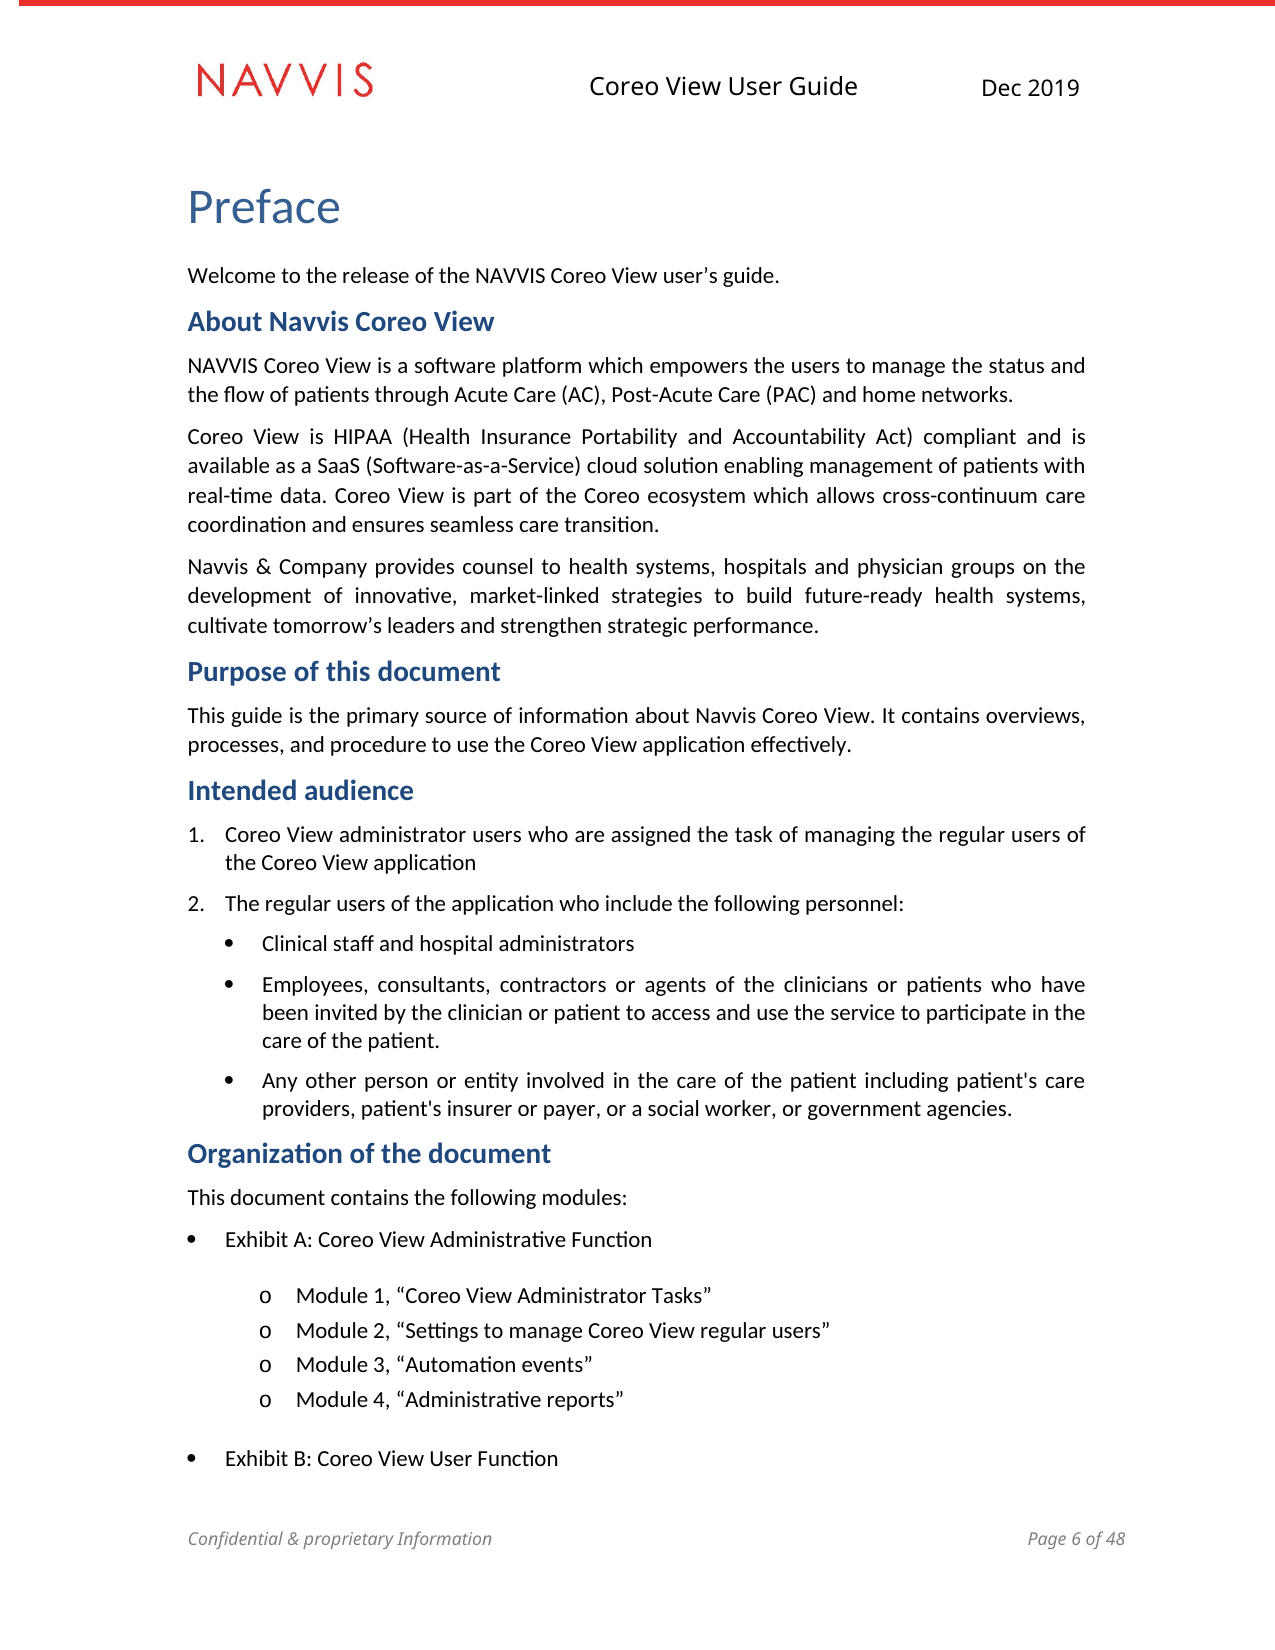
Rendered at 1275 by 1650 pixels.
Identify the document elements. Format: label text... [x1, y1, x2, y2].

title Preface [187, 175, 1087, 236]
text Coreo View is HIPAA (Health Insurance Portability and Accountability Act) compliant and is available as a SaaS (Software-as-a-Service) cloud solution enabling management of patients with real-time data. Coreo View is part of the Coreo ecosystem which allows cross-continuum care coordination and ensures seamless care transition. [187, 422, 1087, 538]
list Clinical staff and hospital administrators [225, 929, 1087, 957]
text Welcome to the release of the NAVVIS Coreo View user’s guide. [187, 261, 1087, 289]
list Exhibit B: Coreo View User Function [187, 1444, 1087, 1472]
title Intended audience [187, 772, 1087, 808]
text Module 1, “Coreo View Administrator Tasks” [258, 1281, 1087, 1310]
text Module 3, “Automation events” [258, 1351, 1087, 1380]
title Organization of the document [187, 1135, 1087, 1171]
list Employees, consultants, contractors or agents of the clinicians or patients who have been invited by the clinician or patient to access and use the service to participate in the care of the patient. [225, 970, 1087, 1054]
text NAVVIS Coreo View is a software platform which empowers the users to manage the status and the flow of patients through Acute Care (AC), Post-Acute Care (PAC) and home networks. [187, 351, 1087, 408]
list Exhibit A: Coreo View Administrative Function [187, 1225, 1087, 1253]
title Purpose of this document [187, 653, 1087, 688]
list Any other person or entity involved in the care of the patient including patient's care providers, patient's insurer or payer, or a social worker, or government agencies. [225, 1067, 1087, 1123]
list Coreo View administrator users who are assigned the task of managing the regular users of the Coreo View application [187, 820, 1087, 876]
text This guide is the primary source of information about Navvis Coreo View. It contains overviews, processes, and procedure to use the Coreo View application effectively. [187, 701, 1087, 758]
picture [187, 55, 383, 104]
text Module 4, “Administrative reports” [258, 1385, 1087, 1414]
list The regular users of the application who include the following personnel: [187, 889, 1087, 917]
text Module 2, “Settings to manage Coreo View regular users” [258, 1316, 1087, 1345]
text Navvis & Company provides counsel to health systems, hospitals and physician groups on the development of innovative, market-linked strategies to build future-ready health systems, cultivate tomorrow’s leaders and strengthen strategic performance. [187, 552, 1087, 639]
title About Navvis Coreo View [187, 303, 1087, 338]
text This document contains the following modules: [187, 1183, 1087, 1211]
